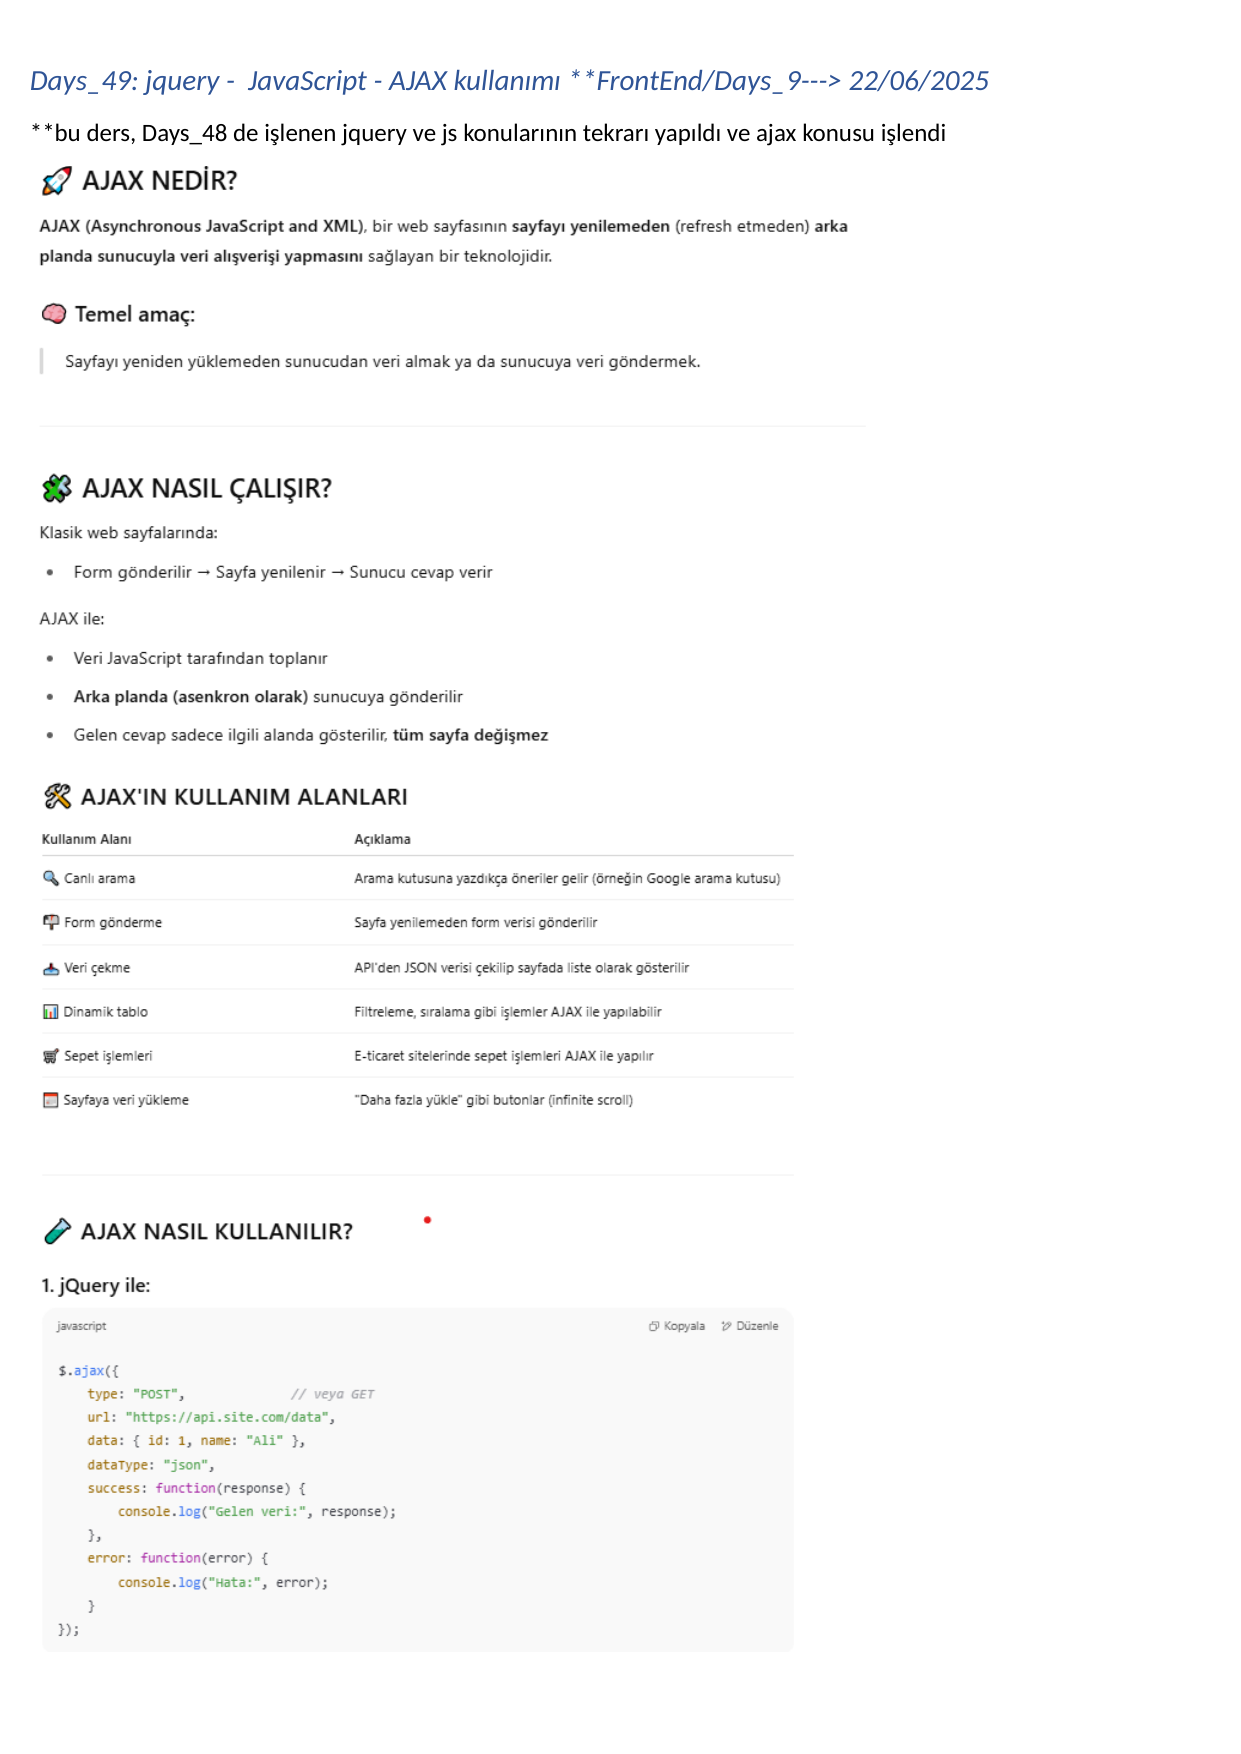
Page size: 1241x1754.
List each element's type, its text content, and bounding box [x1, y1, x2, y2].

picture [29, 773, 805, 1652]
picture [29, 166, 867, 755]
text Days_49: jquery - JavaScript - AJAX kullanımı **FrontEnd/Days_9---> 22/06/2025 [29, 62, 1196, 97]
text **bu ders, Days_48 de işlenen jquery ve js konularının tekrarı yapıldı ve ajax konusu işlendi [29, 117, 1196, 147]
